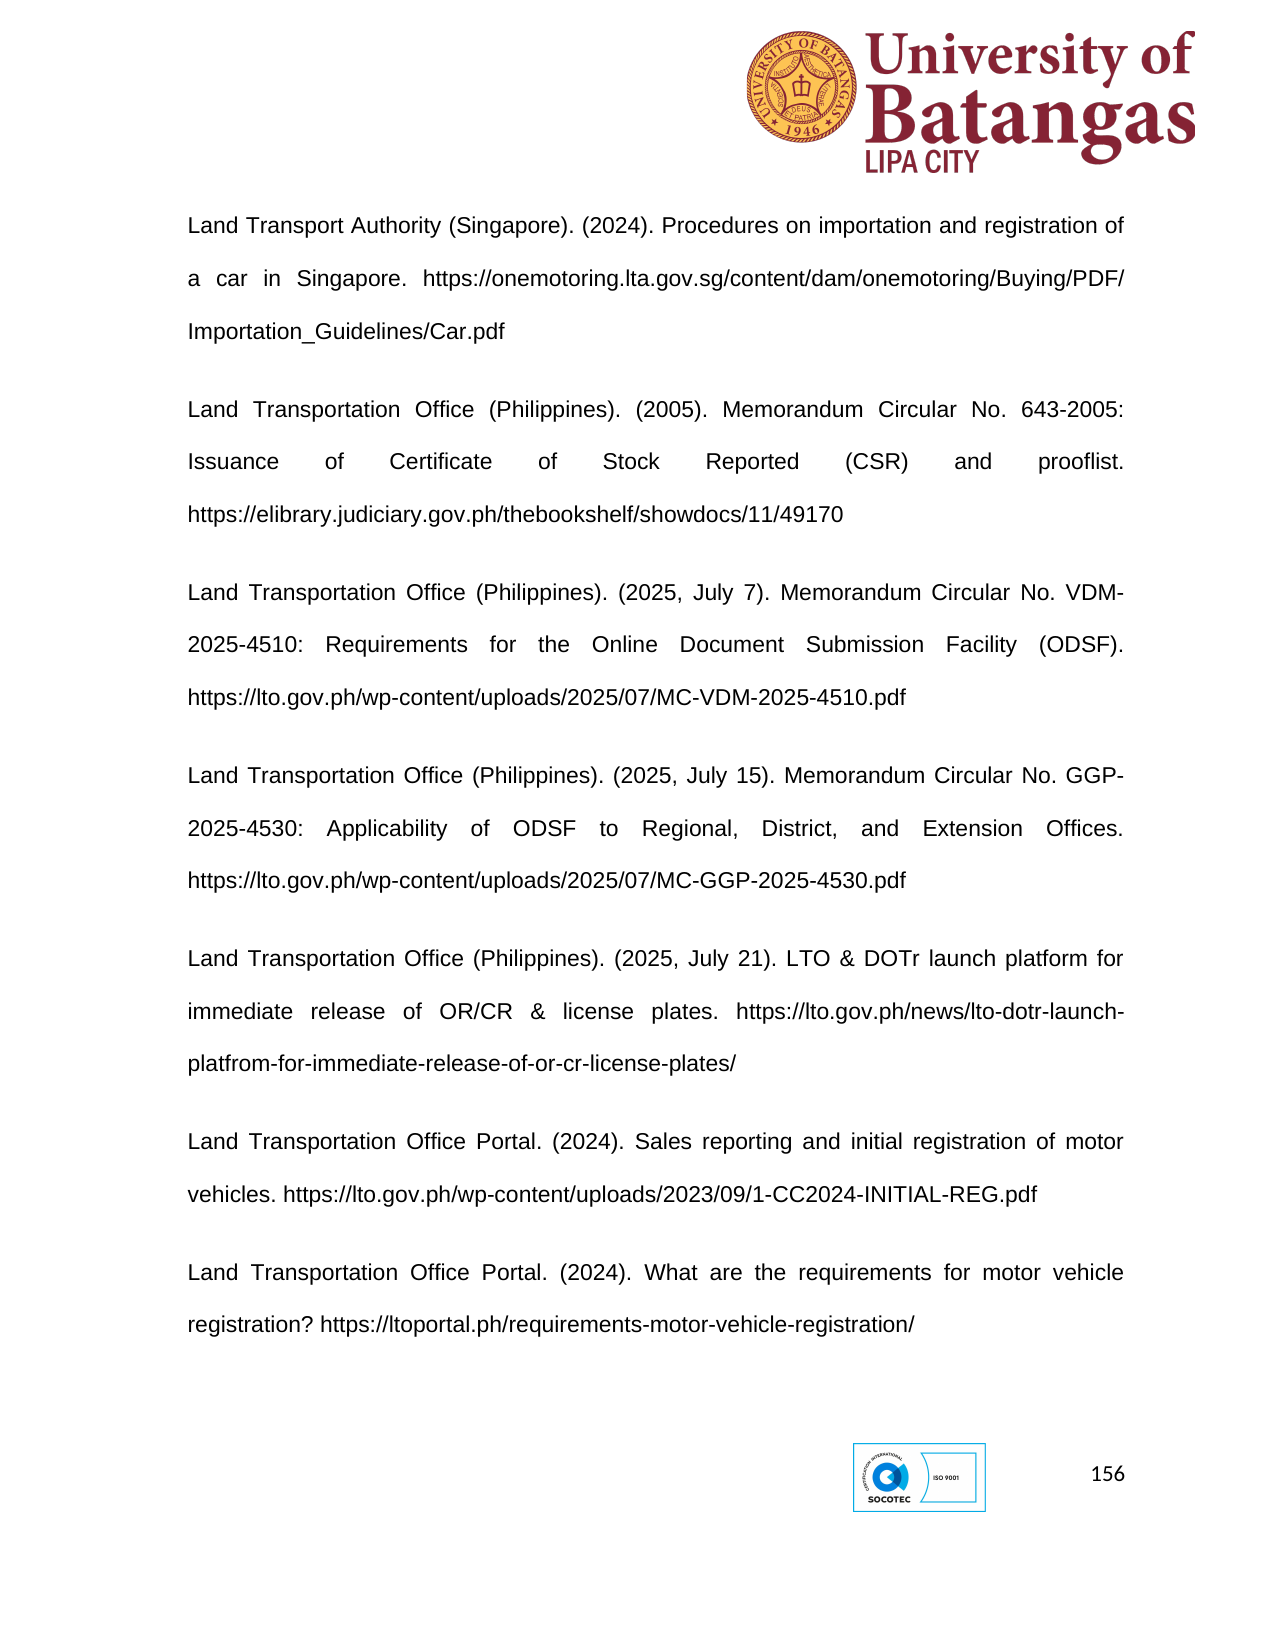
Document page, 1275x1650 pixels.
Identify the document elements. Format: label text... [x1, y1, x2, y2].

text Land Transportation Office (Philippines). (2025, July 21). LTO & DOTr launch platform for immediate release of OR/CR & license plates. https://lto.gov.ph/news/lto-dotr-launch-platfrom-for-immediate-release-of-or-cr-license-plates/ [187, 945, 1125, 1077]
picture [855, 1445, 986, 1510]
text Land Transportation Office (Philippines). (2025, July 7). Memorandum Circular No. VDM-2025-4510: Requirements for the Online Document Submission Facility (ODSF). https://lto.gov.ph/wp-content/uploads/2025/07/MC-VDM-2025-4510.pdf [187, 579, 1125, 711]
text Land Transport Authority (Singapore). (2024). Procedures on importation and registration of a car in Singapore. https://onemotoring.lta.gov.sg/content/dam/onemotoring/Buying/PDF/Importation_Guidelines/Car.pdf [187, 212, 1125, 344]
picture [746, 31, 1195, 173]
text Land Transportation Office Portal. (2024). Sales reporting and initial registration of motor vehicles. https://lto.gov.ph/wp-content/uploads/2023/09/1-CC2024-INITIAL-REG.pdf [187, 1128, 1125, 1207]
text Land Transportation Office (Philippines). (2025, July 15). Memorandum Circular No. GGP-2025-4530: Applicability of ODSF to Regional, District, and Extension Offices. https://lto.gov.ph/wp-content/uploads/2025/07/MC-GGP-2025-4530.pdf [187, 762, 1125, 894]
text Land Transportation Office Portal. (2024). What are the requirements for motor vehicle registration? https://ltoportal.ph/requirements-motor-vehicle-registration/ [187, 1258, 1125, 1338]
text Land Transportation Office (Philippines). (2005). Memorandum Circular No. 643-2005: Issuance of Certificate of Stock Reported (CSR) and prooflist. https://elibrary.judiciary.gov.ph/thebookshelf/showdocs/11/49170 [187, 396, 1125, 527]
